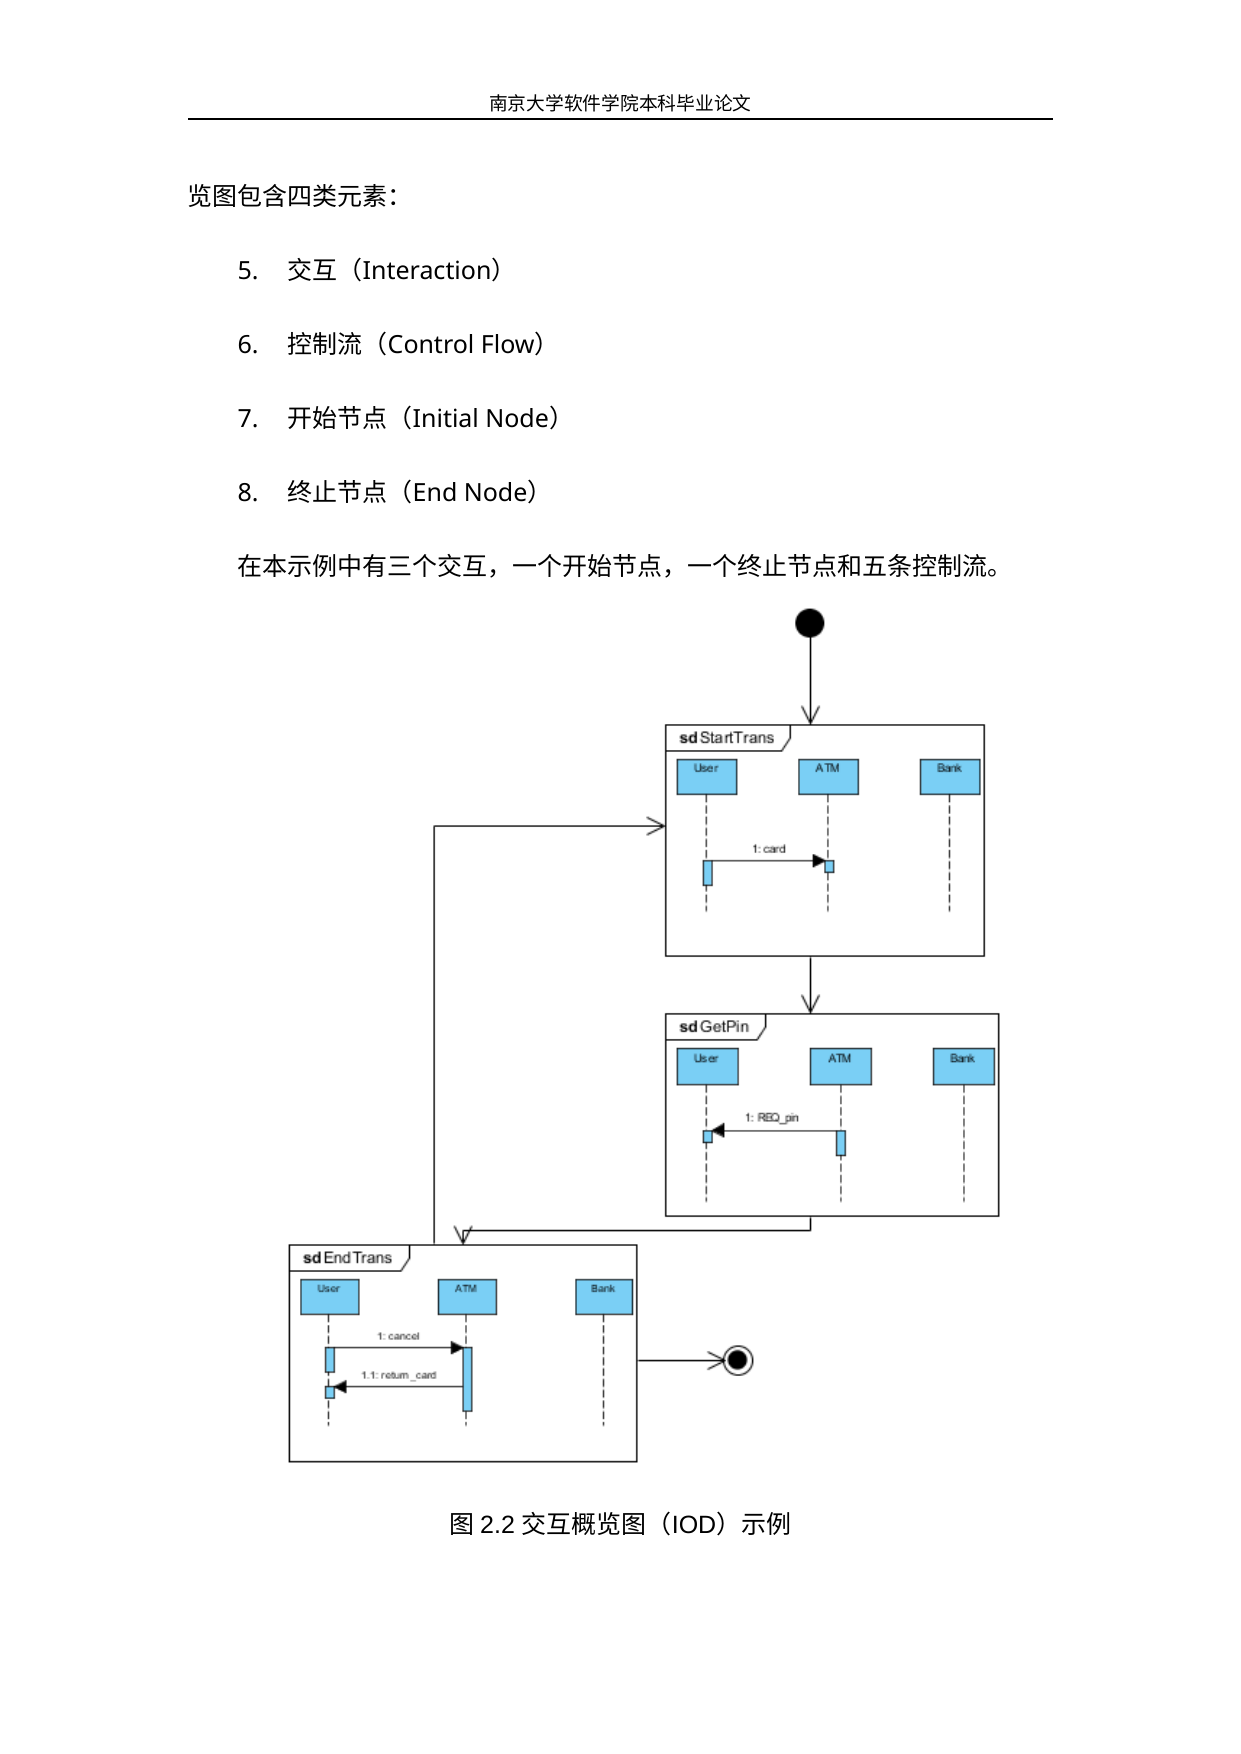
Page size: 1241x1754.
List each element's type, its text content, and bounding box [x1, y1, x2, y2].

text 在本示例中有三个交互，一个开始节点，一个终止节点和五条控制流。 [187, 532, 1053, 597]
picture [286, 606, 1004, 1467]
list 交互（Interaction） [237, 236, 1053, 301]
text 图 2.2 交互概览图（IOD）示例 [187, 1490, 1053, 1555]
list 开始节点（Initial Node） [237, 384, 1053, 449]
list 终止节点（End Node） [237, 458, 1053, 523]
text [187, 162, 1053, 227]
list 控制流（Control Flow） [237, 310, 1053, 375]
